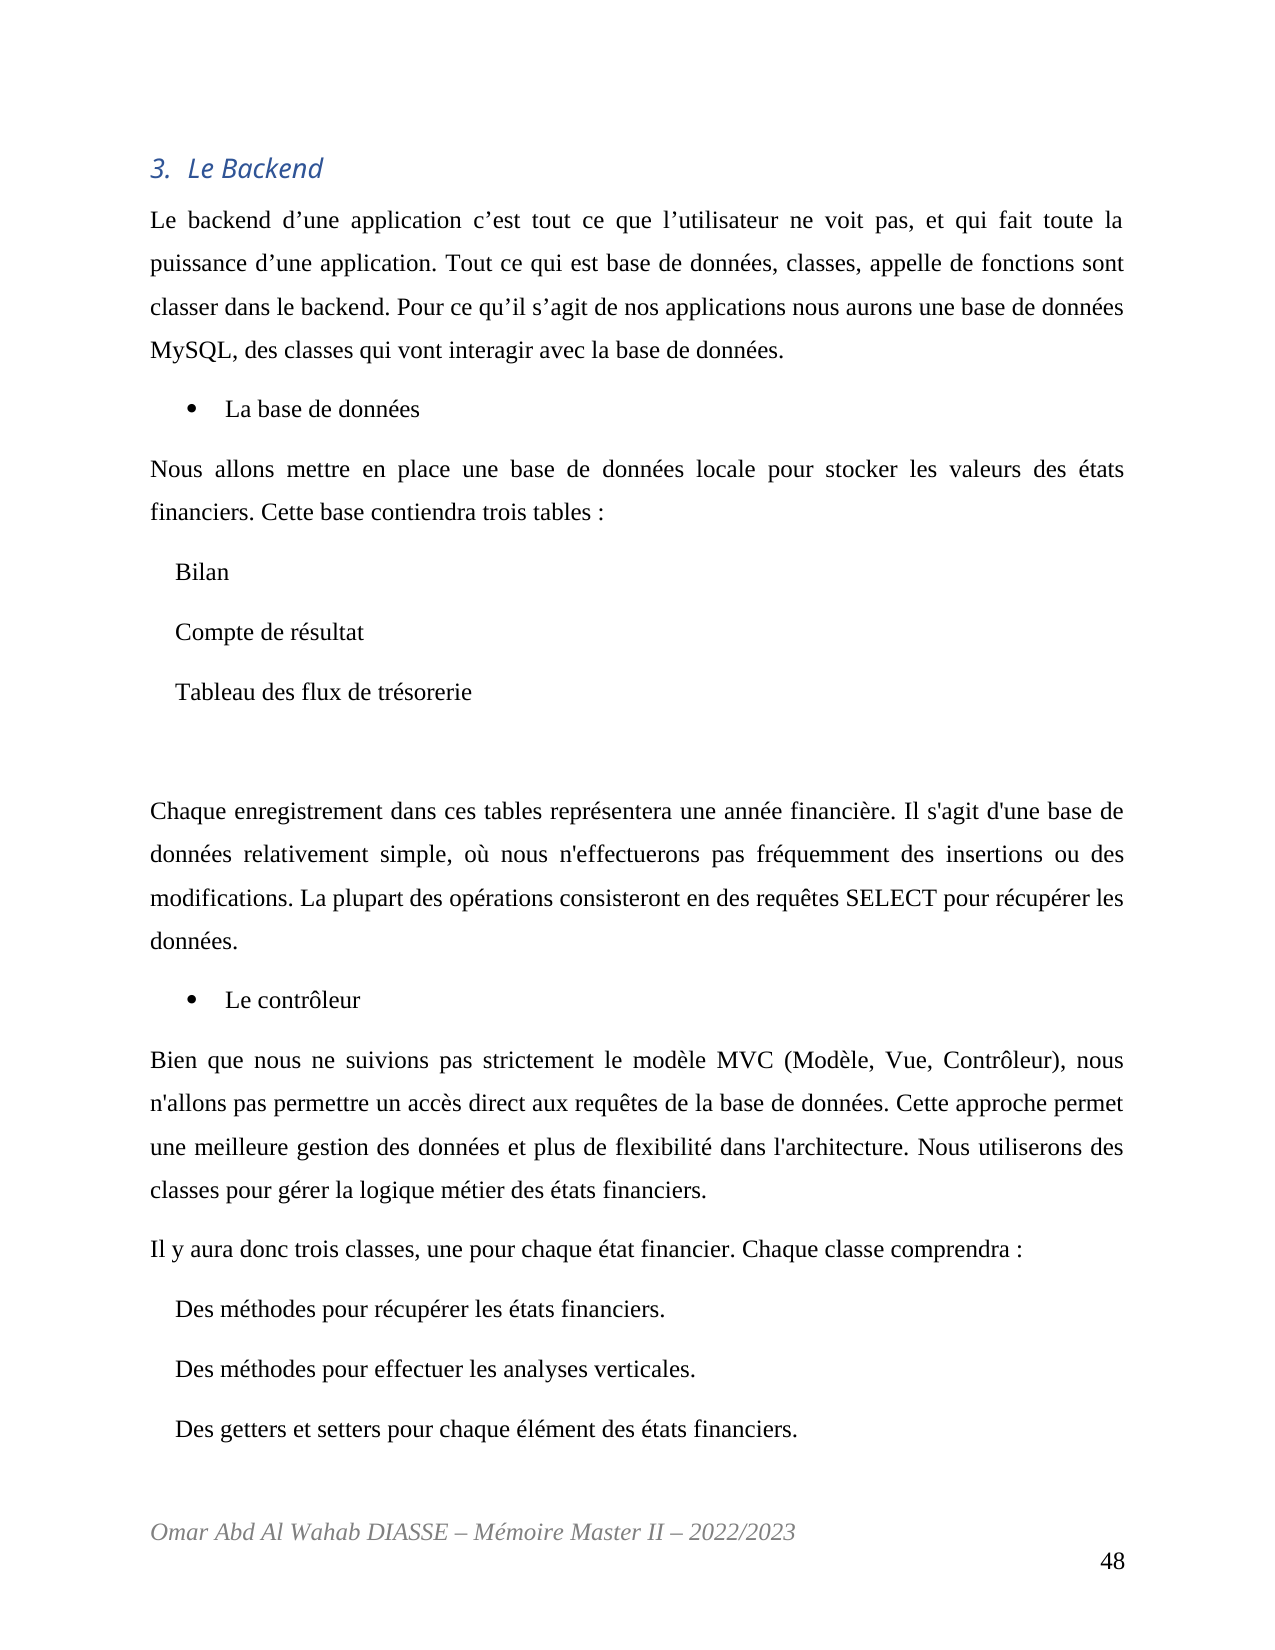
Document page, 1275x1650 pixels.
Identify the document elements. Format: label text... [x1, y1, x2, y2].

text Compte de résultat [150, 617, 1125, 646]
text Le backend d’une application c’est tout ce que l’utilisateur ne voit pas, et qui fait toute la puissance d’une application. Tout ce qui est base de données, classes, appelle de fonctions sont classer dans le backend. Pour ce qu’il s’agit de nos applications nous aurons une base de données MySQL, des classes qui vont interagir avec la base de données. [150, 205, 1125, 363]
subtitle Le Backend [150, 150, 1125, 187]
text Chaque enregistrement dans ces tables représentera une année financière. Il s'agit d'une base de données relativement simple, où nous n'effectuerons pas fréquemment des insertions ou des modifications. La plupart des opérations consisteront en des requêtes SELECT pour récupérer les données. [150, 796, 1125, 954]
text Des getters et setters pour chaque élément des états financiers. [150, 1414, 1125, 1443]
list Le contrôleur [187, 986, 1125, 1014]
text Nous allons mettre en place une base de données locale pour stocker les valeurs des états financiers. Cette base contiendra trois tables : [150, 454, 1125, 526]
text Bilan [150, 557, 1125, 586]
list La base de données [187, 394, 1125, 423]
text Tableau des flux de trésorerie [150, 677, 1125, 706]
text Des méthodes pour récupérer les états financiers. [150, 1294, 1125, 1323]
text Bien que nous ne suivions pas strictement le modèle MVC (Modèle, Vue, Contrôleur), nous n'allons pas permettre un accès direct aux requêtes de la base de données. Cette approche permet une meilleure gestion des données et plus de flexibilité dans l'architecture. Nous utiliserons des classes pour gérer la logique métier des états financiers. [150, 1045, 1125, 1203]
text Des méthodes pour effectuer les analyses verticales. [150, 1354, 1125, 1383]
text Il y aura donc trois classes, une pour chaque état financier. Chaque classe comprendra : [150, 1234, 1125, 1263]
